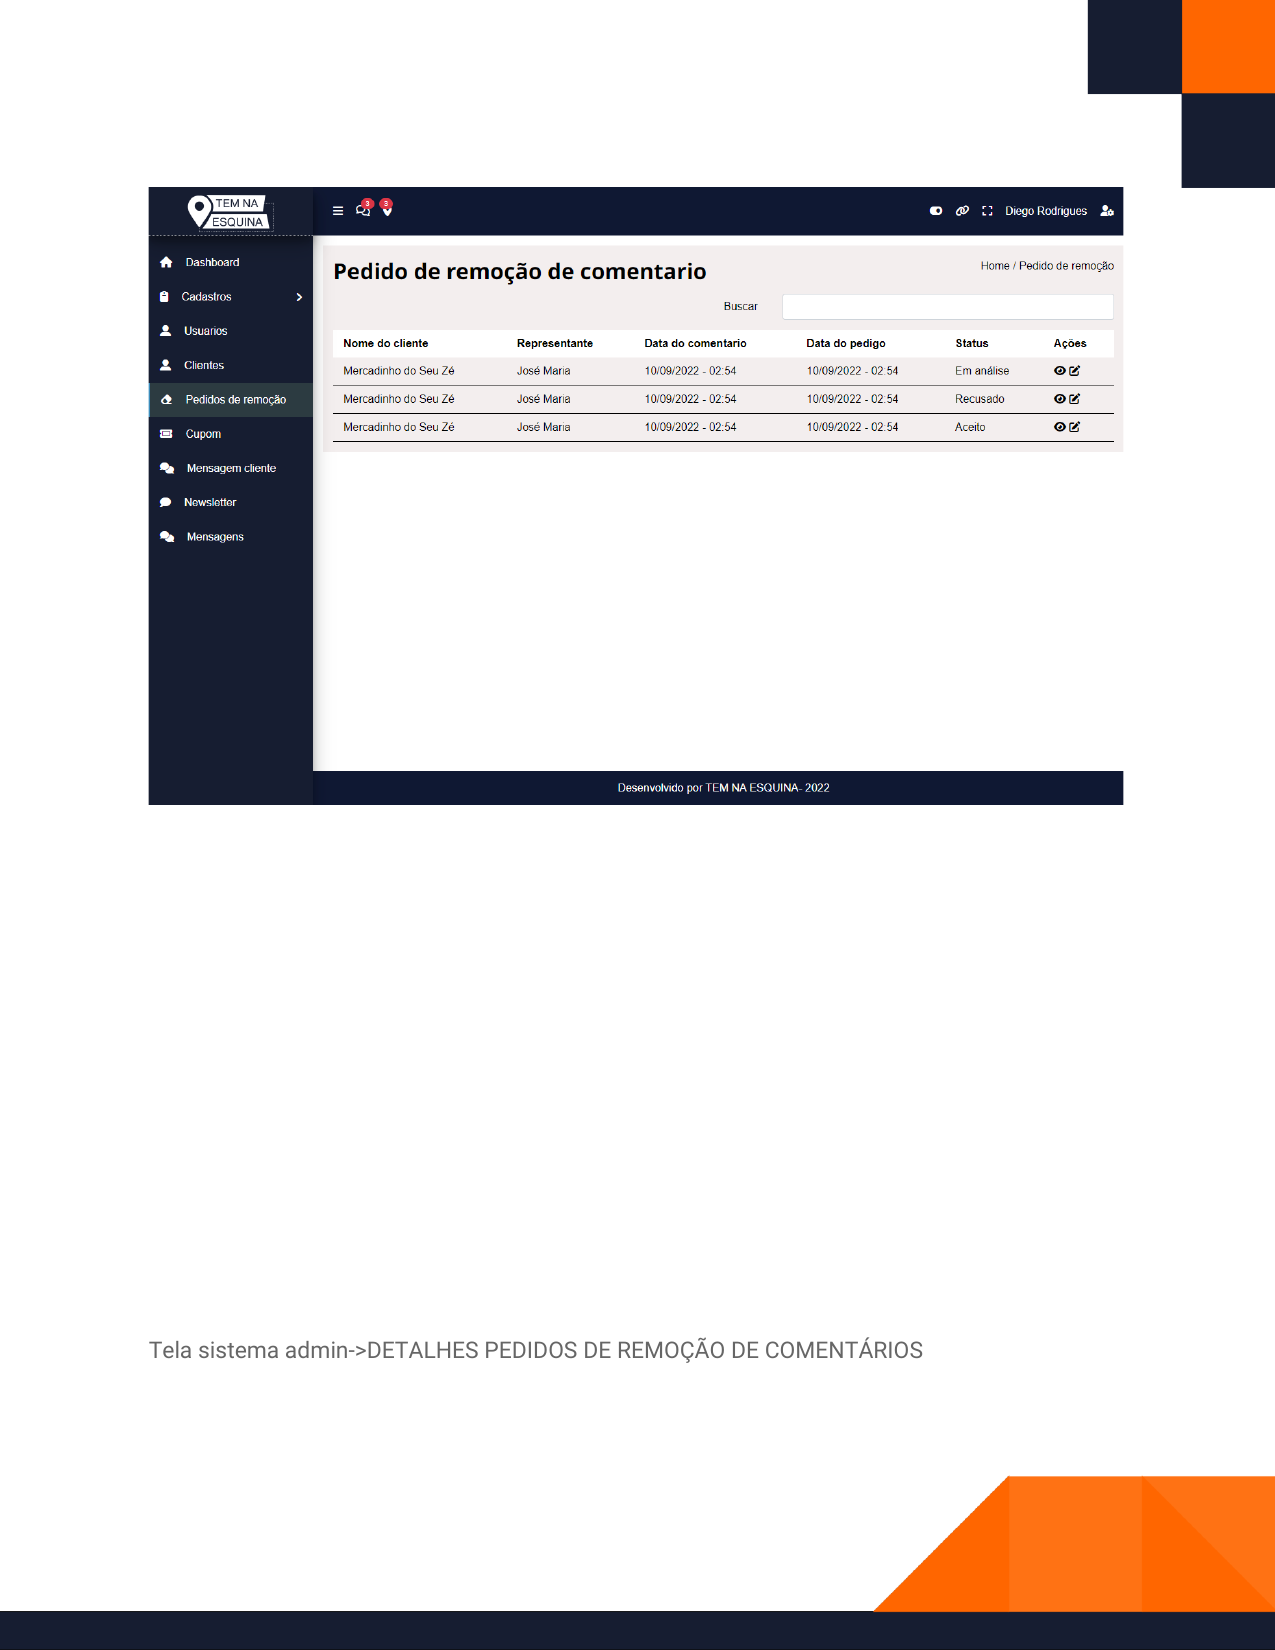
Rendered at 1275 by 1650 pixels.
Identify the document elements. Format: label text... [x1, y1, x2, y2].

picture [148, 0, 1275, 805]
picture [0, 1475, 1275, 1650]
text Tela sistema admin->DETALHES PEDIDOS DE REMOÇÃO DE COMENTÁRIOS [148, 1338, 1125, 1364]
